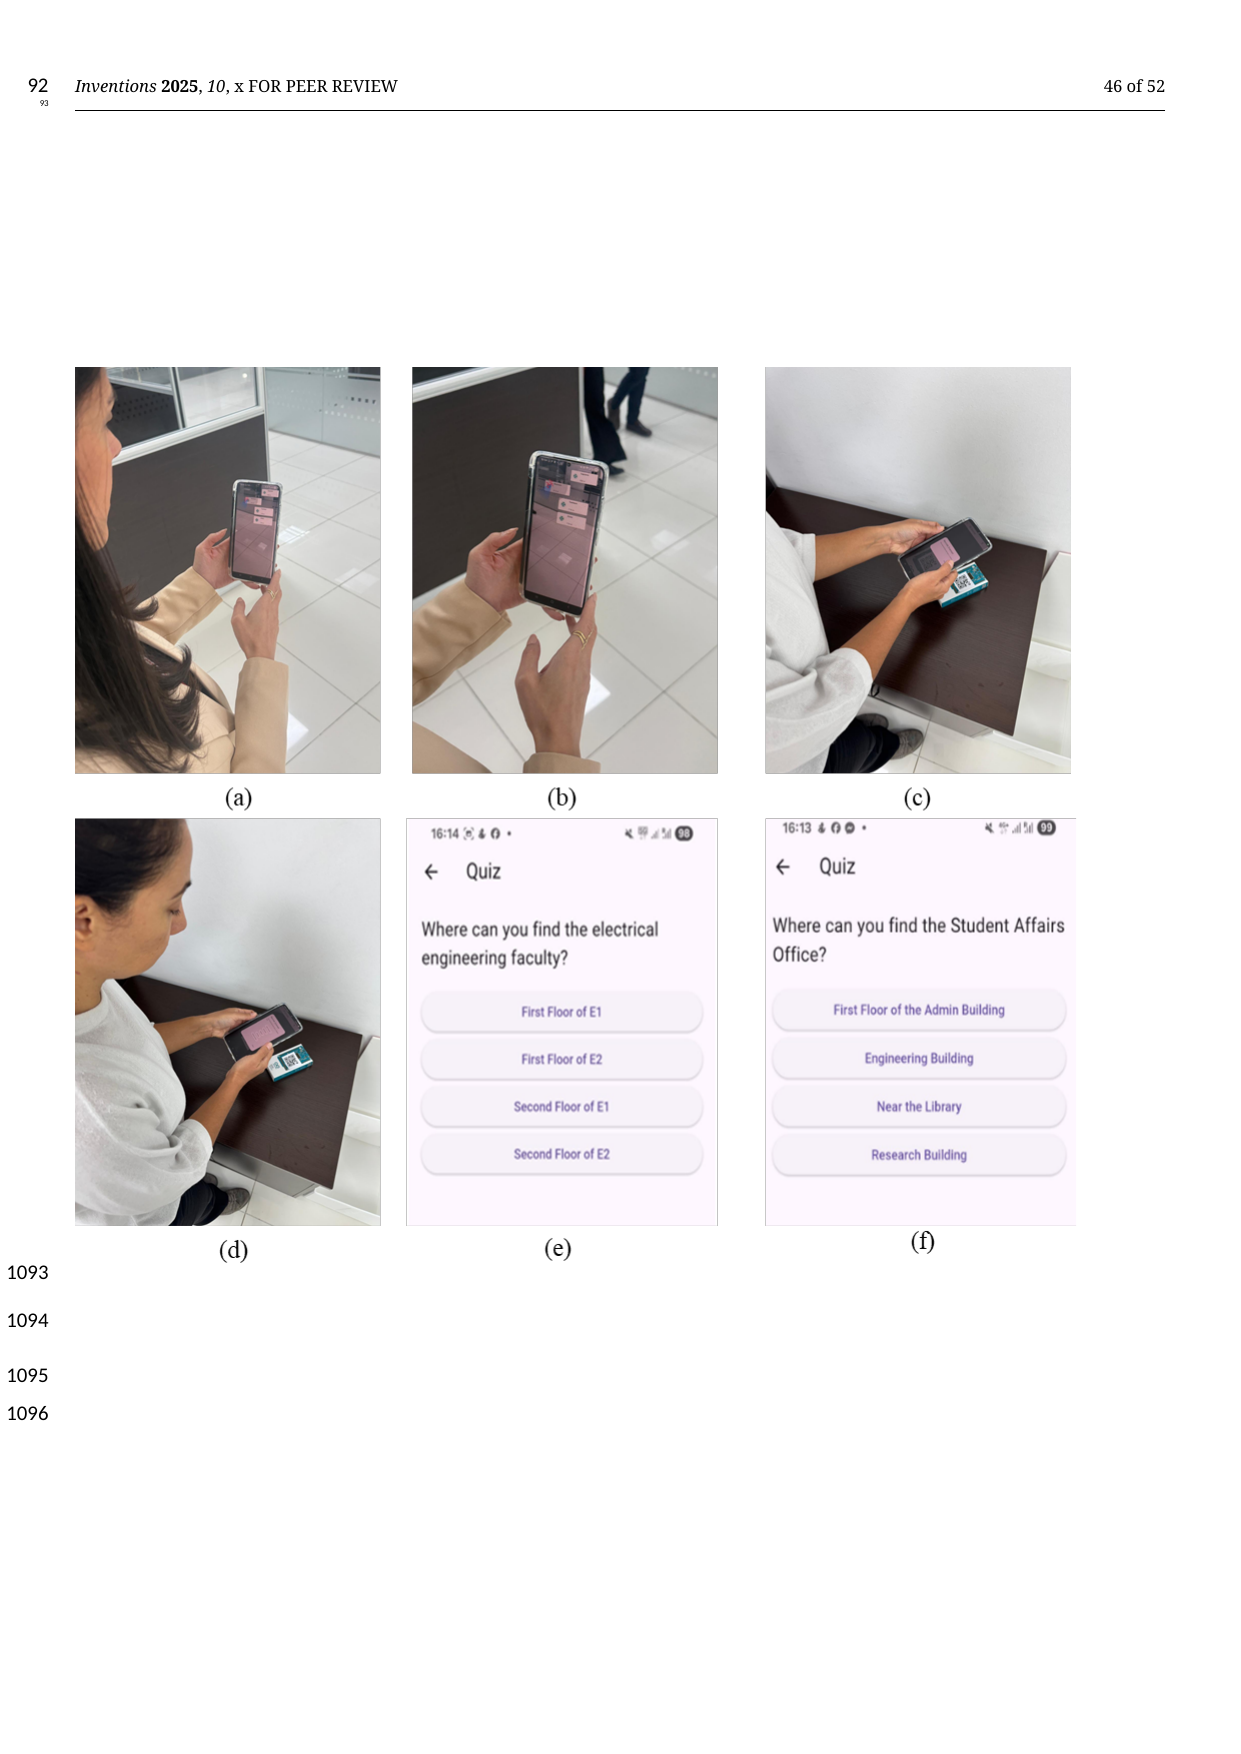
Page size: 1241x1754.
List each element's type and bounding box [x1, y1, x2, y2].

picture [75, 367, 1077, 1279]
